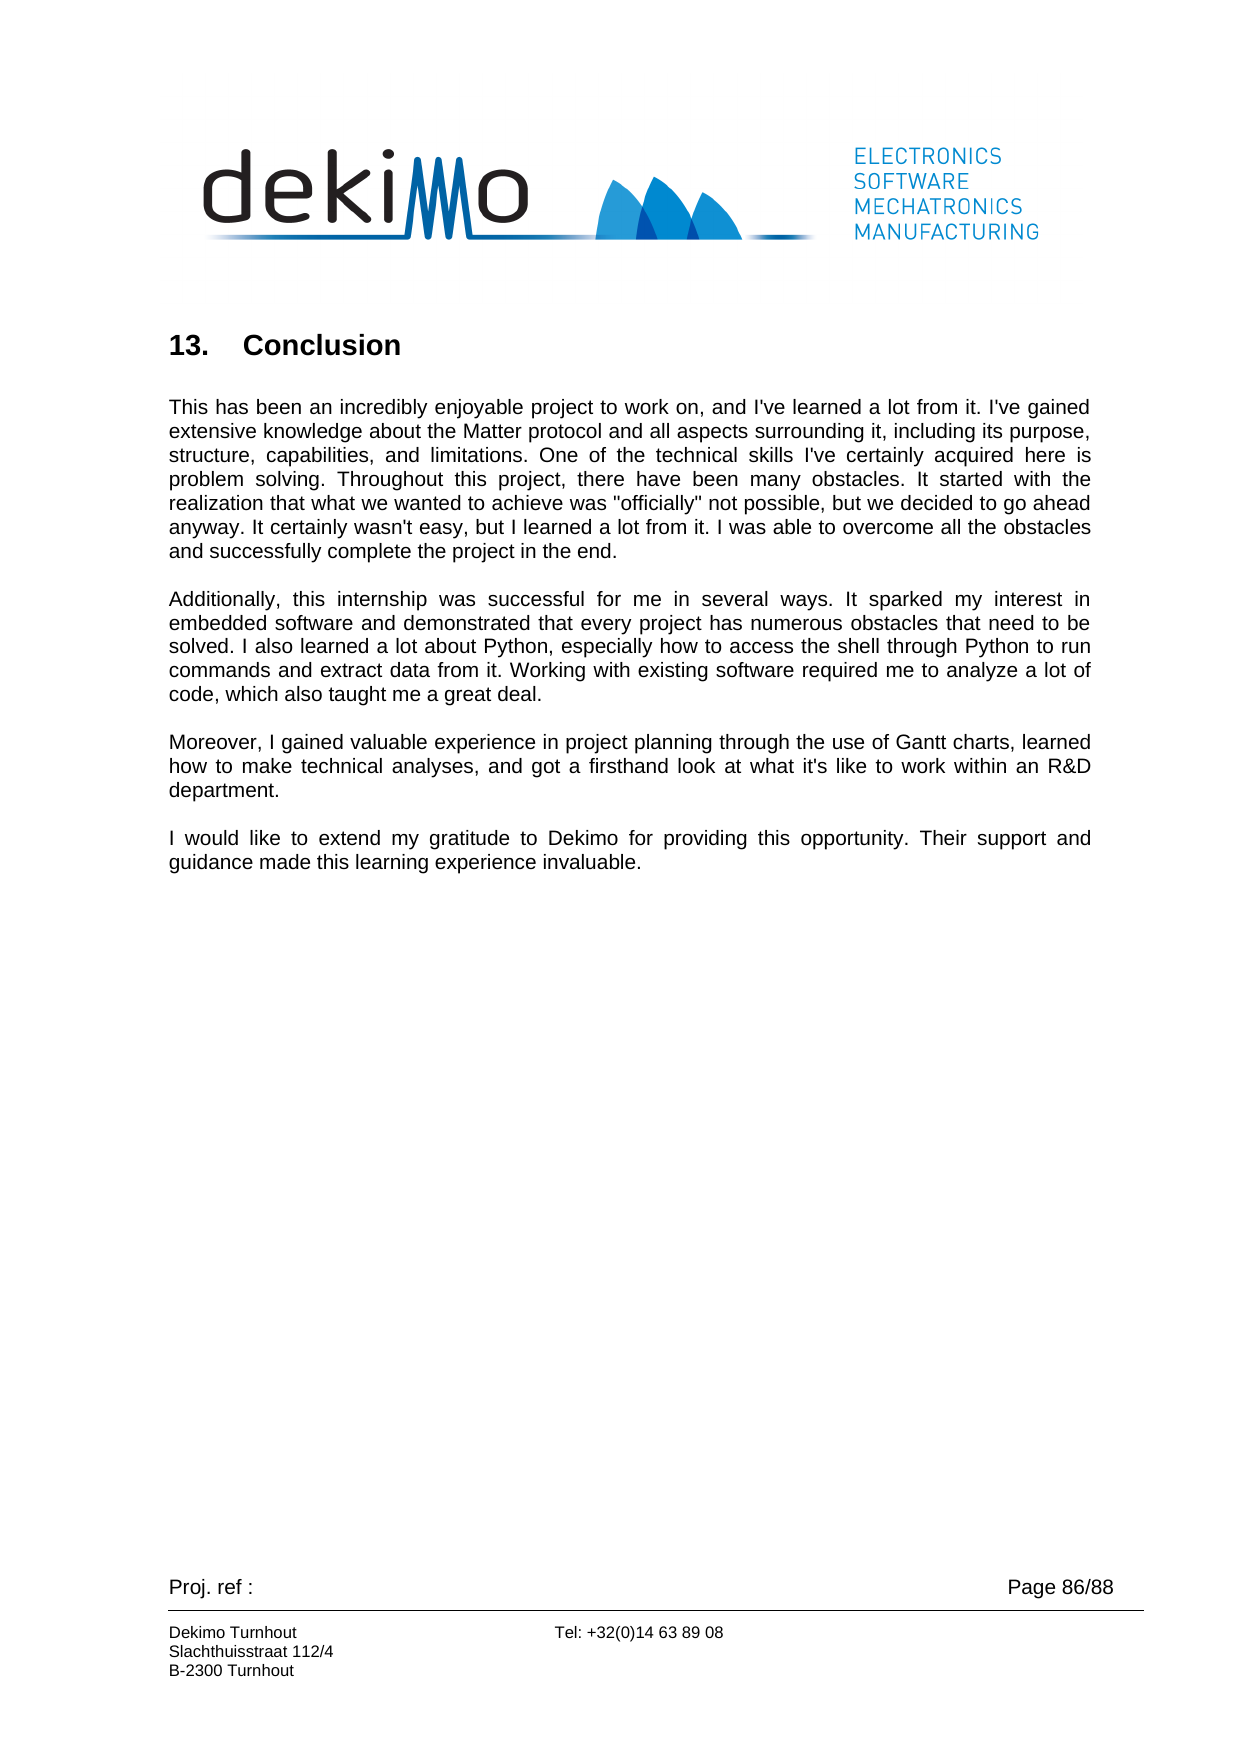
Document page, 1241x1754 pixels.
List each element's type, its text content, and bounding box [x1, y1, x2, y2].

text Additionally, this internship was successful for me in several ways. It sparked my interest in embedded software and demonstrated that every project has numerous obstacles that need to be solved. I also learned a lot about Python, especially how to access the shell through Python to run commands and extract data from it. Working with existing software required me to analyze a lot of code, which also taught me a great deal. [169, 586, 1093, 706]
text Moreover, I gained valuable experience in project planning through the use of Gantt charts, learned how to make technical analyses, and got a firsthand look at what it's like to work within an R&D department. [169, 730, 1093, 802]
picture [159, 73, 1083, 304]
subtitle Conclusion [169, 328, 1093, 361]
text This has been an incredibly enjoyable project to work on, and I've learned a lot from it. I've gained extensive knowledge about the Matter protocol and all aspects surrounding it, including its purpose, structure, capabilities, and limitations. One of the technical skills I've certainly acquired here is problem solving. Throughout this project, there have been many obstacles. It started with the realization that what we wanted to achieve was "officially" not possible, but we decided to go ahead anyway. It certainly wasn't easy, but I learned a lot from it. I was able to overcome all the obstacles and successfully complete the project in the end. [169, 395, 1093, 562]
text I would like to extend my gratitude to Dekimo for providing this opportunity. Their support and guidance made this learning experience invaluable. [169, 826, 1093, 874]
